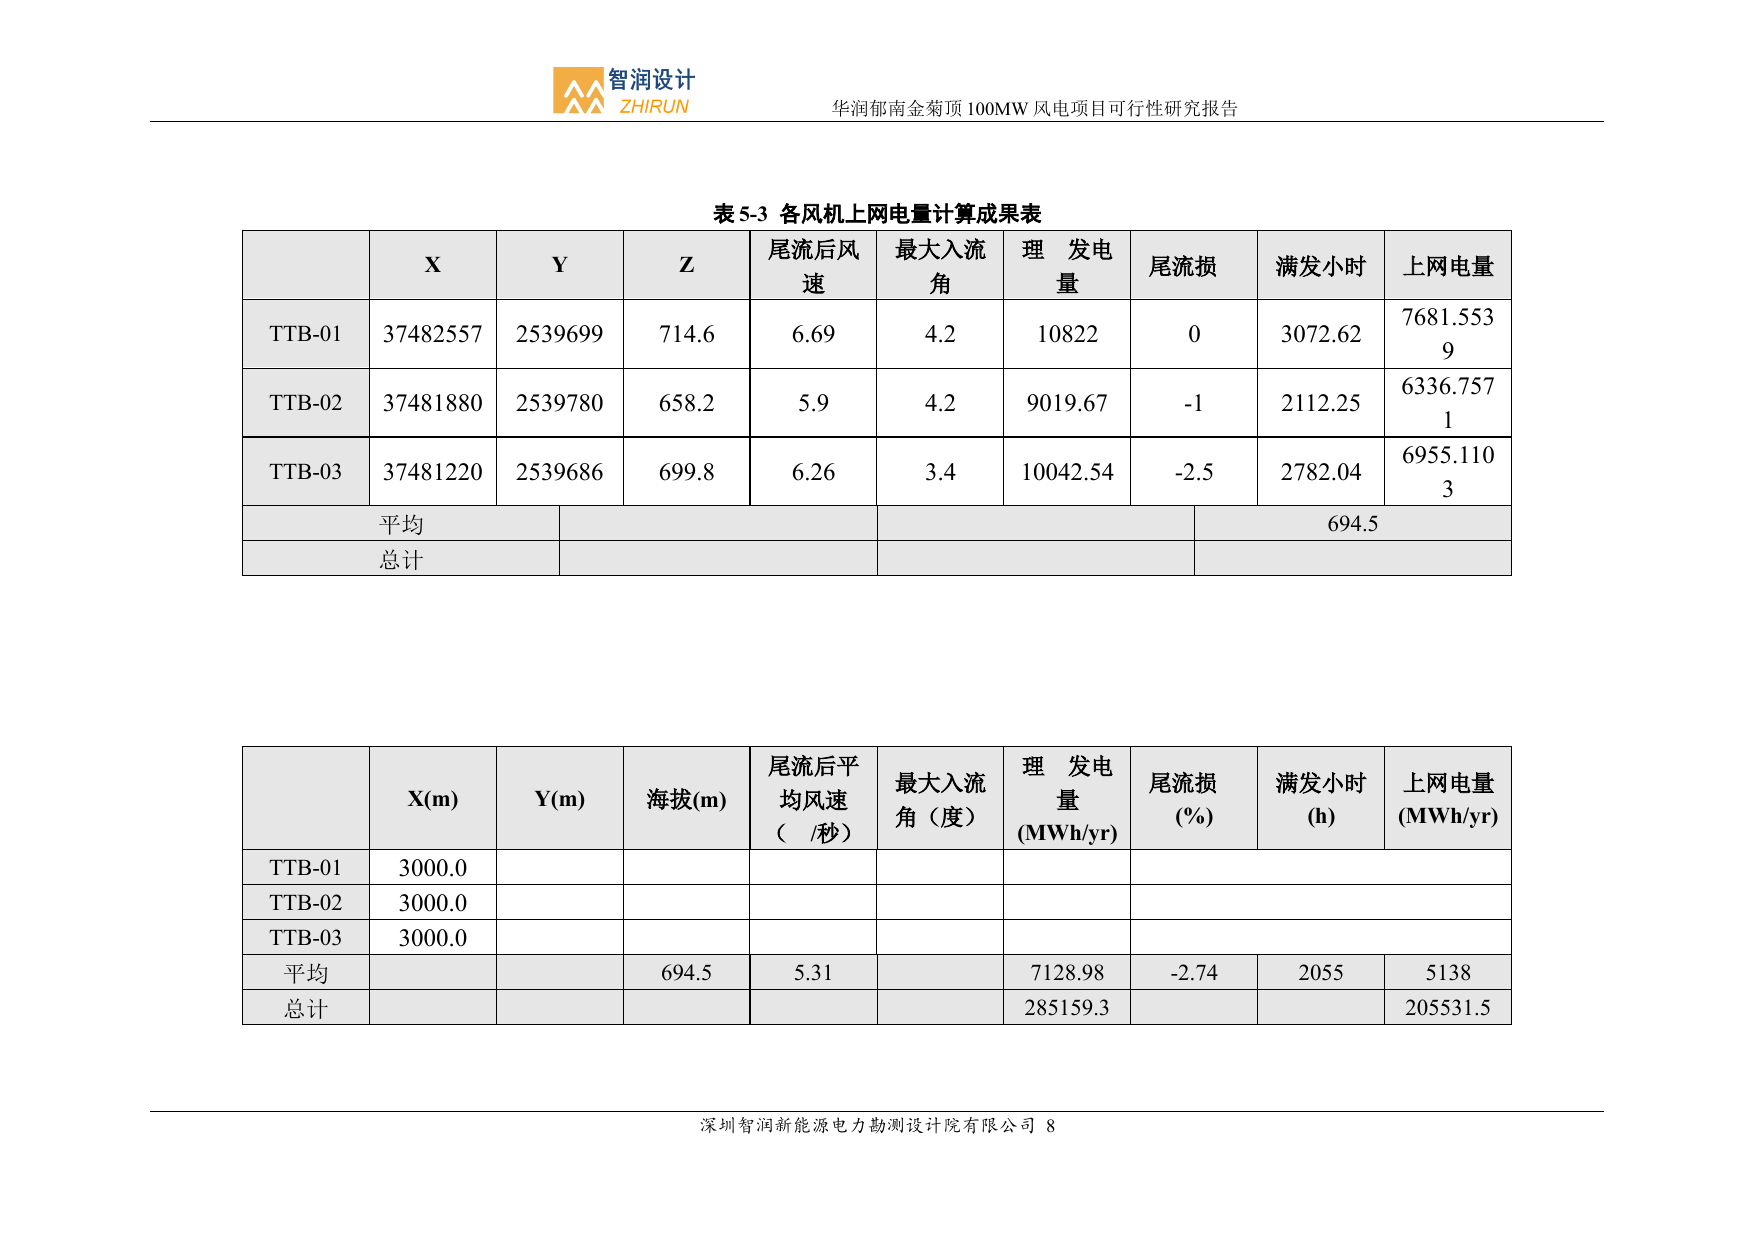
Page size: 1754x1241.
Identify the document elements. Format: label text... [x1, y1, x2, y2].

table_header 满发小时(h) [1258, 747, 1384, 849]
table_cell 694.5 [1195, 506, 1511, 540]
table_cell 3000.0 [370, 850, 496, 884]
table_cell -1 [1131, 369, 1257, 436]
table_cell [877, 920, 1003, 954]
table_cell 平均 [243, 506, 559, 540]
table_cell 2782.04 [1258, 438, 1384, 505]
table_cell 4.2 [877, 369, 1003, 436]
table_header 理论发电量 [1004, 231, 1130, 298]
table_cell [878, 955, 1003, 989]
table_cell 6955.1103 [1385, 438, 1511, 505]
table_cell -2.5 [1131, 438, 1257, 505]
table_cell [1131, 885, 1511, 919]
table_cell 0 [1131, 300, 1257, 367]
table_cell [1004, 885, 1130, 919]
table_header 尾流后平均风速（米/秒） [751, 747, 877, 849]
table_cell [370, 955, 496, 989]
table_cell 平均 [243, 955, 369, 989]
table_header 尾流损失 [1131, 231, 1257, 298]
table_cell 205531.5 [1385, 990, 1511, 1024]
table_cell 285159.3 [1004, 990, 1130, 1024]
table_cell [497, 955, 623, 989]
picture [553, 65, 695, 115]
table_cell [1131, 920, 1511, 954]
table_header X [370, 231, 496, 298]
table_cell [751, 990, 877, 1024]
table_cell TTB-03 [243, 438, 369, 505]
table_cell [624, 920, 749, 954]
table_cell [878, 990, 1003, 1024]
table_cell 658.2 [624, 369, 749, 436]
table_cell 6336.7571 [1385, 369, 1511, 436]
table_cell [497, 920, 623, 954]
table_cell 3072.62 [1258, 300, 1384, 367]
table_cell [750, 920, 876, 954]
table_header 编号 [243, 231, 369, 298]
table_cell 37481220 [370, 438, 496, 505]
table_cell 总计 [243, 541, 559, 575]
table_cell 3000.0 [370, 920, 496, 954]
table_cell [878, 506, 1194, 540]
table_cell [1131, 990, 1257, 1024]
table_cell TTB-03 [243, 920, 369, 954]
table_cell [1004, 850, 1130, 884]
table_cell [1131, 850, 1511, 884]
table_cell [624, 885, 749, 919]
table_header 满发小时 [1258, 231, 1384, 298]
table_header 编号 [243, 747, 369, 849]
table_cell [878, 541, 1194, 575]
table_header Z [624, 231, 749, 298]
table_cell 699.8 [624, 438, 749, 505]
table_cell [560, 506, 877, 540]
table_cell [497, 885, 623, 919]
table_cell [877, 885, 1003, 919]
table_cell 7128.98 [1004, 955, 1130, 989]
table_cell [497, 990, 623, 1024]
table_cell [497, 850, 623, 884]
table_cell [1004, 920, 1130, 954]
table_cell [750, 885, 876, 919]
table_header X(m) [370, 747, 496, 849]
table_cell 总计 [243, 990, 369, 1024]
table_cell [750, 850, 876, 884]
table_cell TTB-02 [243, 369, 369, 436]
table_cell 10042.54 [1004, 438, 1130, 505]
table_cell 5.9 [751, 369, 876, 436]
table_header Y [497, 231, 623, 298]
table_cell [560, 541, 877, 575]
table_header 最大入流角 [877, 231, 1003, 298]
table_cell TTB-01 [243, 850, 369, 884]
table_header 最大入流角（度） [878, 747, 1003, 849]
table_cell 2112.25 [1258, 369, 1384, 436]
table_cell 9019.67 [1004, 369, 1130, 436]
table_cell 2055 [1258, 955, 1384, 989]
table_cell [1258, 990, 1384, 1024]
table_cell 6.26 [751, 438, 876, 505]
table_cell 10822 [1004, 300, 1130, 367]
table_cell TTB-02 [243, 885, 369, 919]
table_cell 6.69 [751, 300, 876, 367]
table_cell 3000.0 [370, 885, 496, 919]
table_header 上网电量(MWh/yr) [1385, 747, 1511, 849]
table_cell 714.6 [624, 300, 749, 367]
table_header 理论发电量(MWh/yr) [1004, 747, 1130, 849]
table_cell 2539780 [497, 369, 623, 436]
table_cell 2539686 [497, 438, 623, 505]
table_cell 2539699 [497, 300, 623, 367]
table_header 尾流后风速 [751, 231, 876, 298]
table_cell [877, 850, 1003, 884]
table_cell [370, 990, 496, 1024]
table_header 海拔(m) [624, 747, 749, 849]
table_cell TTB-01 [243, 300, 369, 367]
table_cell -2.74 [1131, 955, 1257, 989]
table_cell [624, 990, 749, 1024]
table_header Y(m) [497, 747, 623, 849]
table_cell 5138 [1385, 955, 1511, 989]
table_cell 4.2 [877, 300, 1003, 367]
table_cell [1195, 541, 1511, 575]
text 表5-3 各风机上网电量计算成果表 [150, 196, 1604, 229]
table_cell 7681.5539 [1385, 300, 1511, 367]
table_header 尾流损失(%) [1131, 747, 1257, 849]
table_cell 694.5 [624, 955, 749, 989]
table_cell [624, 850, 749, 884]
table_cell 37481880 [370, 369, 496, 436]
table_cell 3.4 [877, 438, 1003, 505]
table_header 上网电量 [1385, 231, 1511, 298]
table_cell 37482557 [370, 300, 496, 367]
table_cell 5.31 [751, 955, 877, 989]
